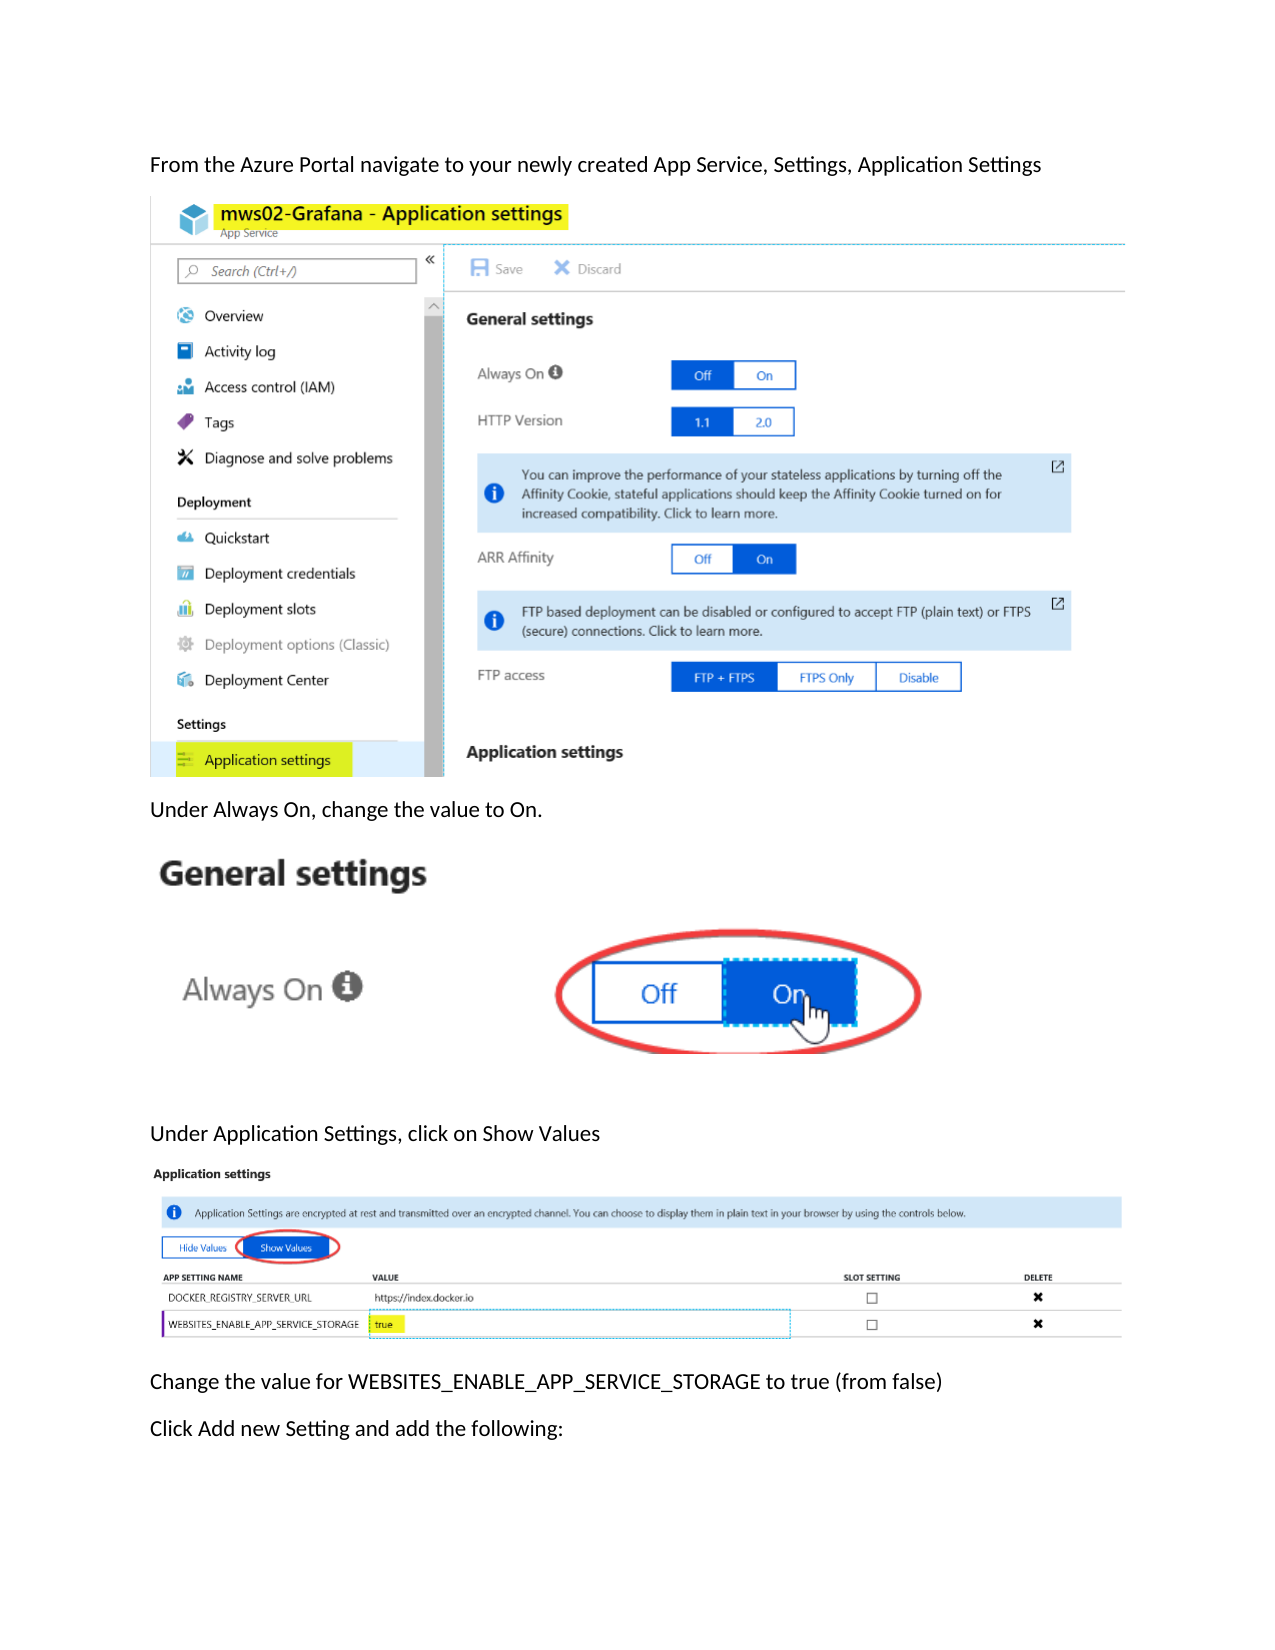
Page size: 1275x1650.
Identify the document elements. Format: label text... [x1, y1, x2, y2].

text Under Always On, change the value to On. [150, 796, 1125, 823]
picture [150, 196, 1125, 777]
picture [150, 1166, 1125, 1348]
text Click Add new Setting and add the following: [150, 1414, 1125, 1442]
text From the Azure Portal navigate to your newly created App Service, Settings, Application Settings [150, 150, 1125, 178]
text Under Application Settings, click on Show Values [150, 1119, 1125, 1147]
picture [150, 842, 997, 1054]
text Change the value for WEBSITES_ENABLE_APP_SERVICE_STORAGE to true (from false) [150, 1367, 1125, 1395]
